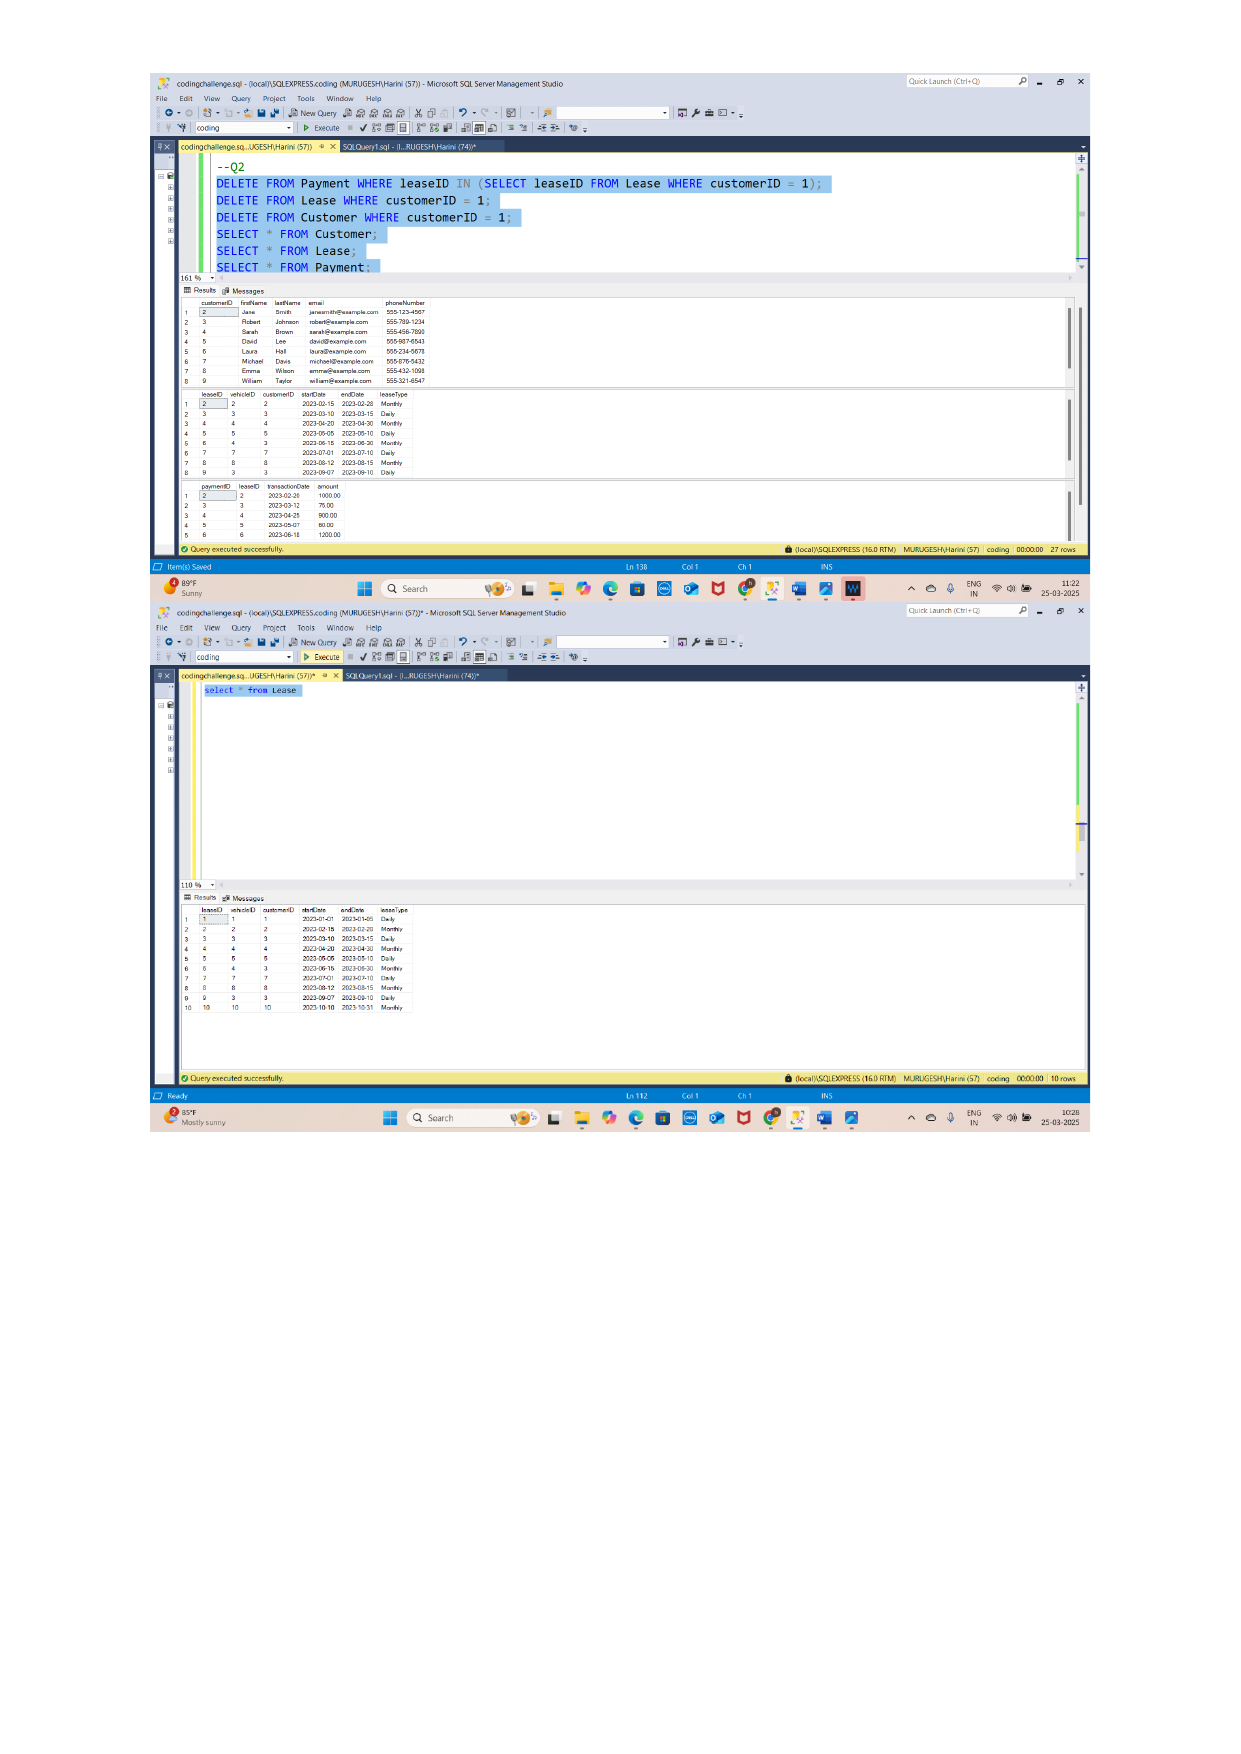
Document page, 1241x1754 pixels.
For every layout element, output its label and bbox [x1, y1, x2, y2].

picture [150, 73, 1091, 1132]
